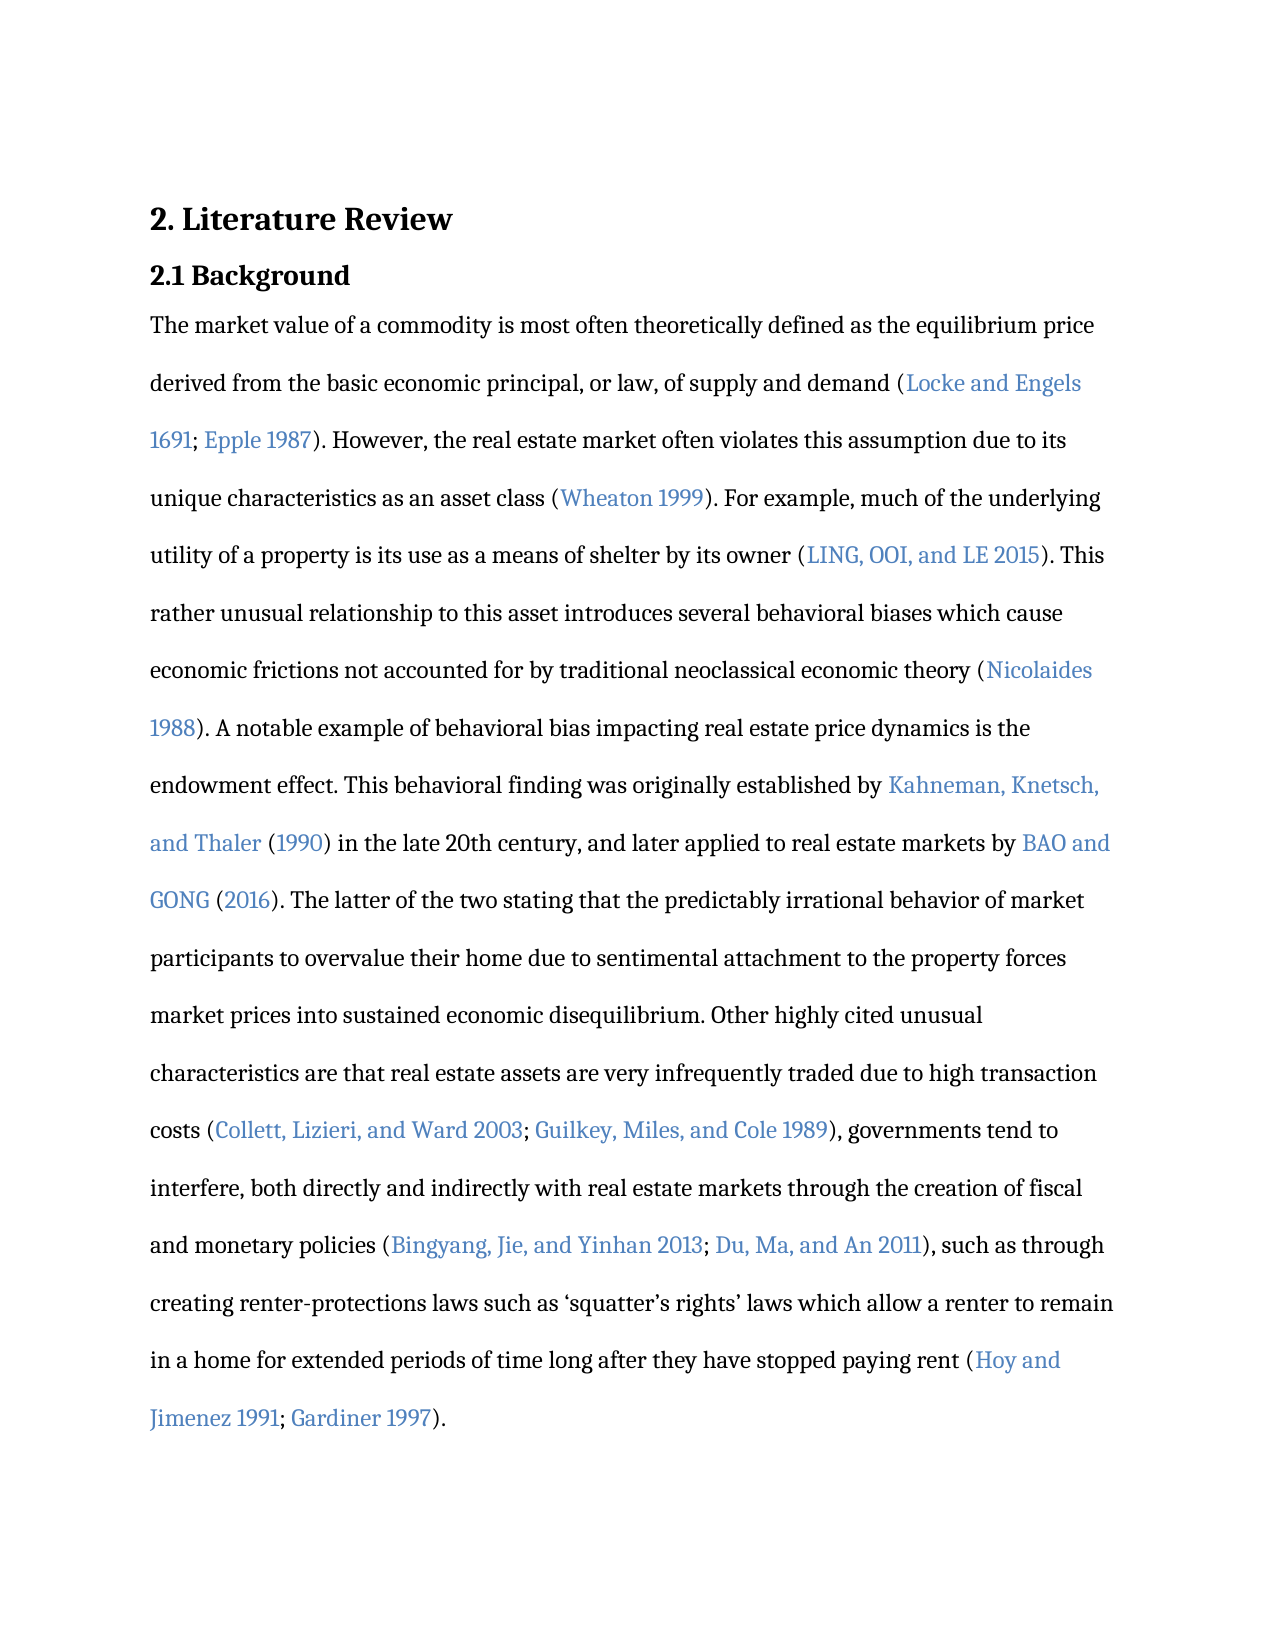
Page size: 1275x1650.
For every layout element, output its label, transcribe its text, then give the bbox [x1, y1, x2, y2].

subtitle 2. Literature Review [150, 200, 1125, 238]
text The market value of a commodity is most often theoretically defined as the equilibrium price derived from the basic economic principal, or law, of supply and demand (Locke and Engels 1691; Epple 1987). However, the real estate market often violates this assumption due to its unique characteristics as an asset class (Wheaton 1999). For example, much of the underlying utility of a property is its use as a means of shelter by its owner (LING, OOI, and LE 2015). This rather unusual relationship to this asset introduces several behavioral biases which cause economic frictions not accounted for by traditional neoclassical economic theory (Nicolaides 1988). A notable example of behavioral bias impacting real estate price dynamics is the endowment effect. This behavioral finding was originally established by Kahneman, Knetsch, and Thaler (1990) in the late 20th century, and later applied to real estate markets by BAO and GONG (2016). The latter of the two stating that the predictably irrational behavior of market participants to overvalue their home due to sentimental attachment to the property forces market prices into sustained economic disequilibrium. Other highly cited unusual characteristics are that real estate assets are very infrequently traded due to high transaction costs (Collett, Lizieri, and Ward 2003; Guilkey, Miles, and Cole 1989), governments tend to interfere, both directly and indirectly with real estate markets through the creation of fiscal and monetary policies (Bingyang, Jie, and Yinhan 2013; Du, Ma, and An 2011), such as through creating renter-protections laws such as ‘squatter’s rights’ laws which allow a renter to remain in a home for extended periods of time long after they have stopped paying rent (Hoy and Jimenez 1991; Gardiner 1997). [150, 311, 1125, 1433]
subtitle 2.1 Background [150, 259, 1125, 293]
